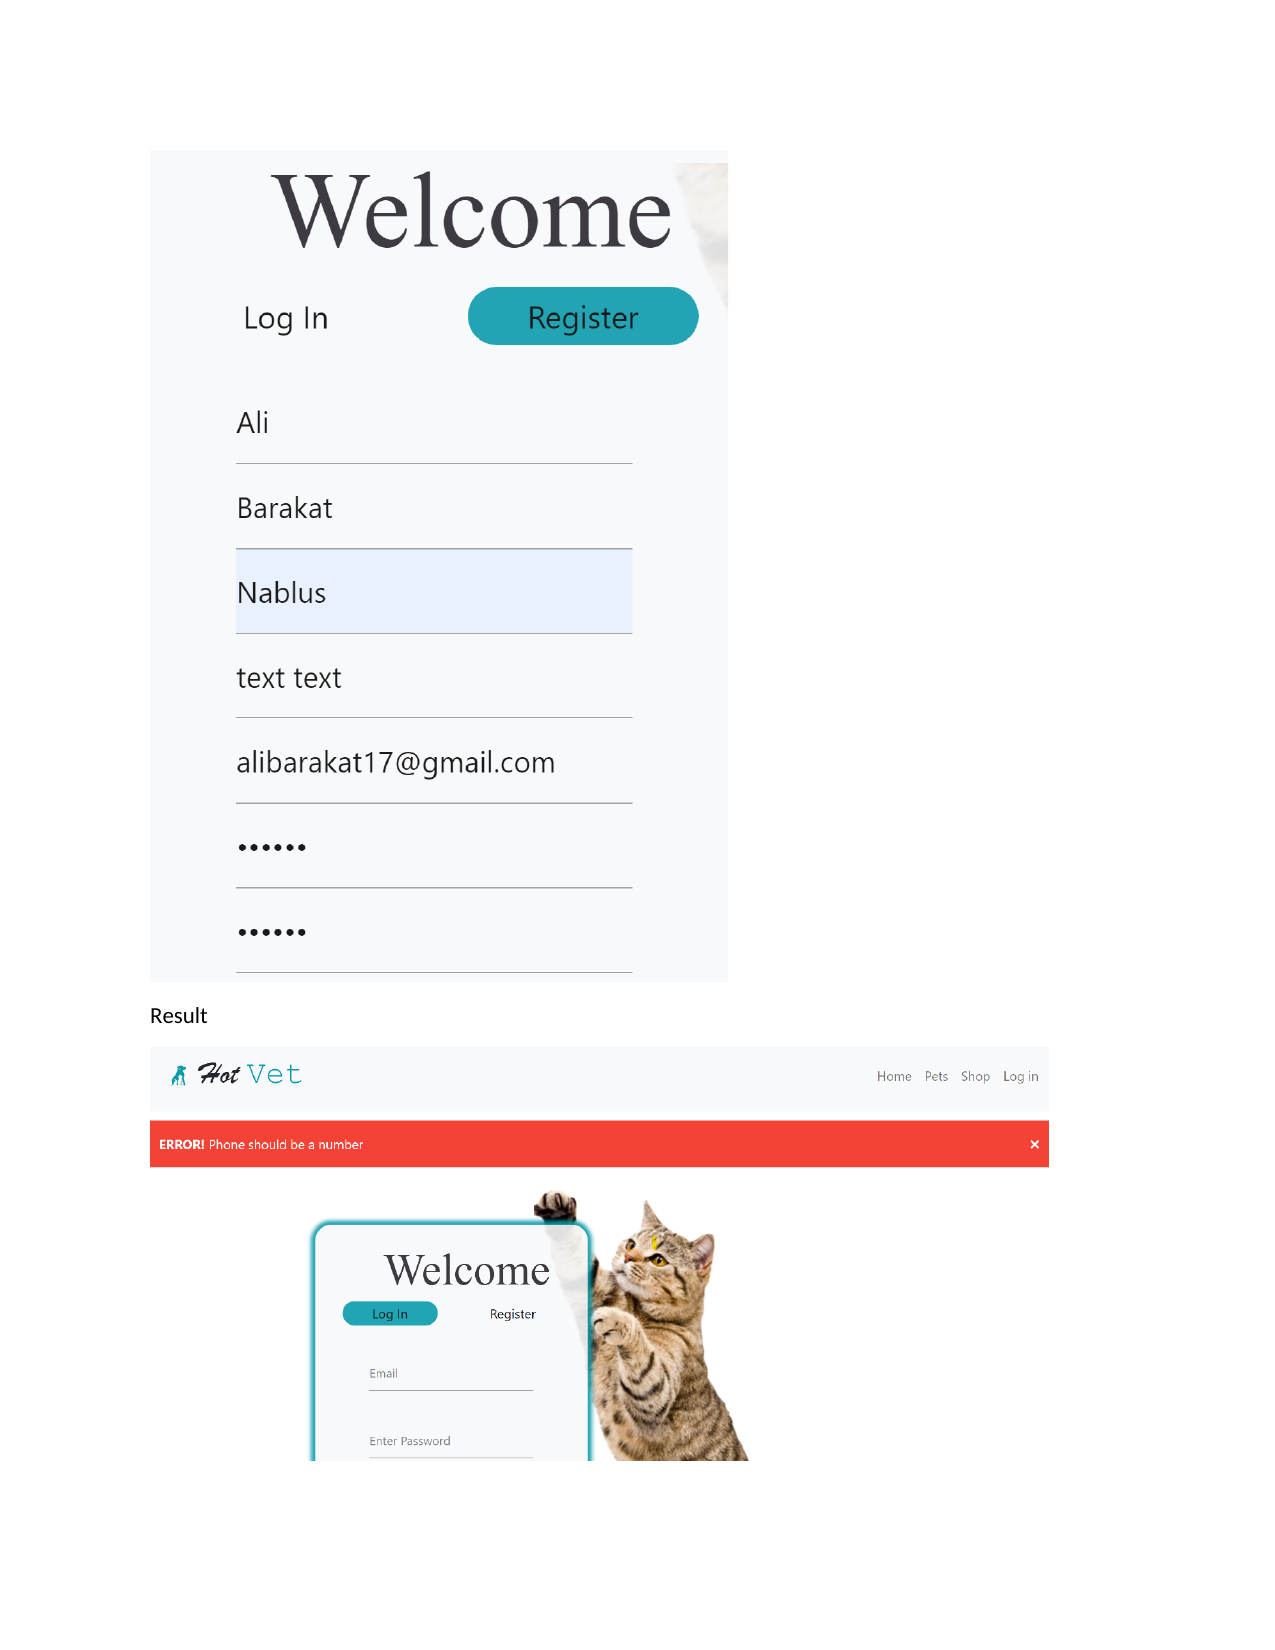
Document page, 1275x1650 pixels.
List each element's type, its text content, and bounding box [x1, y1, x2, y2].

picture [150, 1047, 1049, 1461]
text Result [150, 1001, 1125, 1029]
picture [150, 150, 729, 982]
